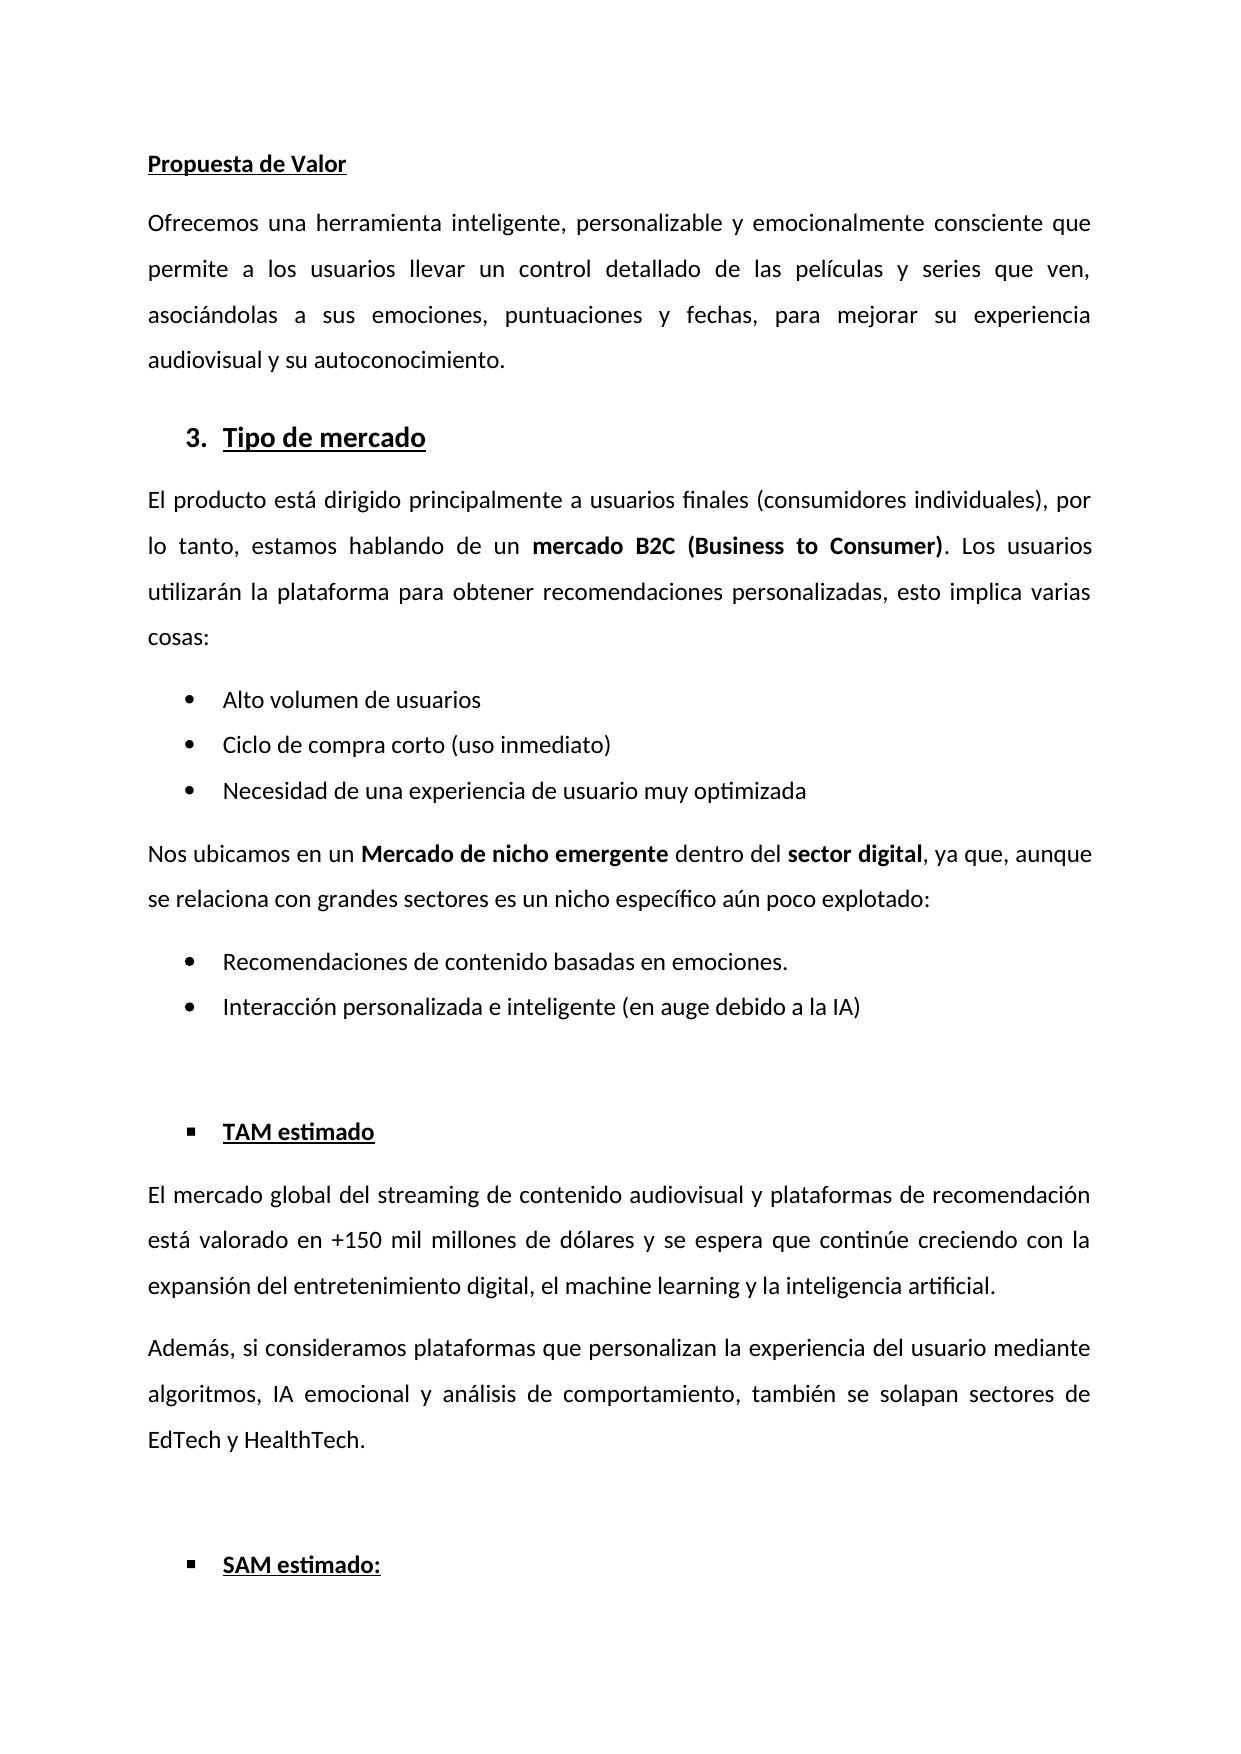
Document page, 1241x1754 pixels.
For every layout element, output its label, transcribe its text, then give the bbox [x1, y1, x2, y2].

text Nos ubicamos en un Mercado de nicho emergente dentro del sector digital, ya que, aunque se relaciona con grandes sectores es un nicho específico aún poco explotado: [148, 838, 1092, 914]
list Ciclo de compra corto (uso inmediato) [185, 729, 1092, 760]
text Además, si consideramos plataformas que personalizan la experiencia del usuario mediante algoritmos, IA emocional y análisis de comportamiento, también se solapan sectores de EdTech y HealthTech. [148, 1333, 1092, 1454]
list SAM estimado: [185, 1549, 1092, 1579]
list Alto volumen de usuarios [185, 684, 1092, 714]
text El producto está dirigido principalmente a usuarios finales (consumidores individuales), por lo tanto, estamos hablando de un mercado B2C (Business to Consumer). Los usuarios utilizarán la plataforma para obtener recomendaciones personalizadas, esto implica varias cosas: [148, 484, 1092, 652]
text Propuesta de Valor [148, 148, 1092, 178]
list Interacción personalizada e inteligente (en auge debido a la IA) [185, 992, 1092, 1022]
text El mercado global del streaming de contenido audiovisual y plataformas de recomendación está valorado en +150 mil millones de dólares y se espera que continúe creciendo con la expansión del entretenimiento digital, el machine learning y la inteligencia artificial. [148, 1179, 1092, 1301]
text Ofrecemos una herramienta inteligente, personalizable y emocionalmente consciente que permite a los usuarios llevar un control detallado de las películas y series que ven, asociándolas a sus emociones, puntuaciones y fechas, para mejorar su experiencia audiovisual y su autoconocimiento. [148, 207, 1092, 375]
list Necesidad de una experiencia de usuario muy optimizada [185, 775, 1092, 806]
list Recomendaciones de contenido basadas en emociones. [185, 946, 1092, 976]
list TAM estimado [185, 1116, 1092, 1147]
list Tipo de mercado [185, 419, 1092, 455]
